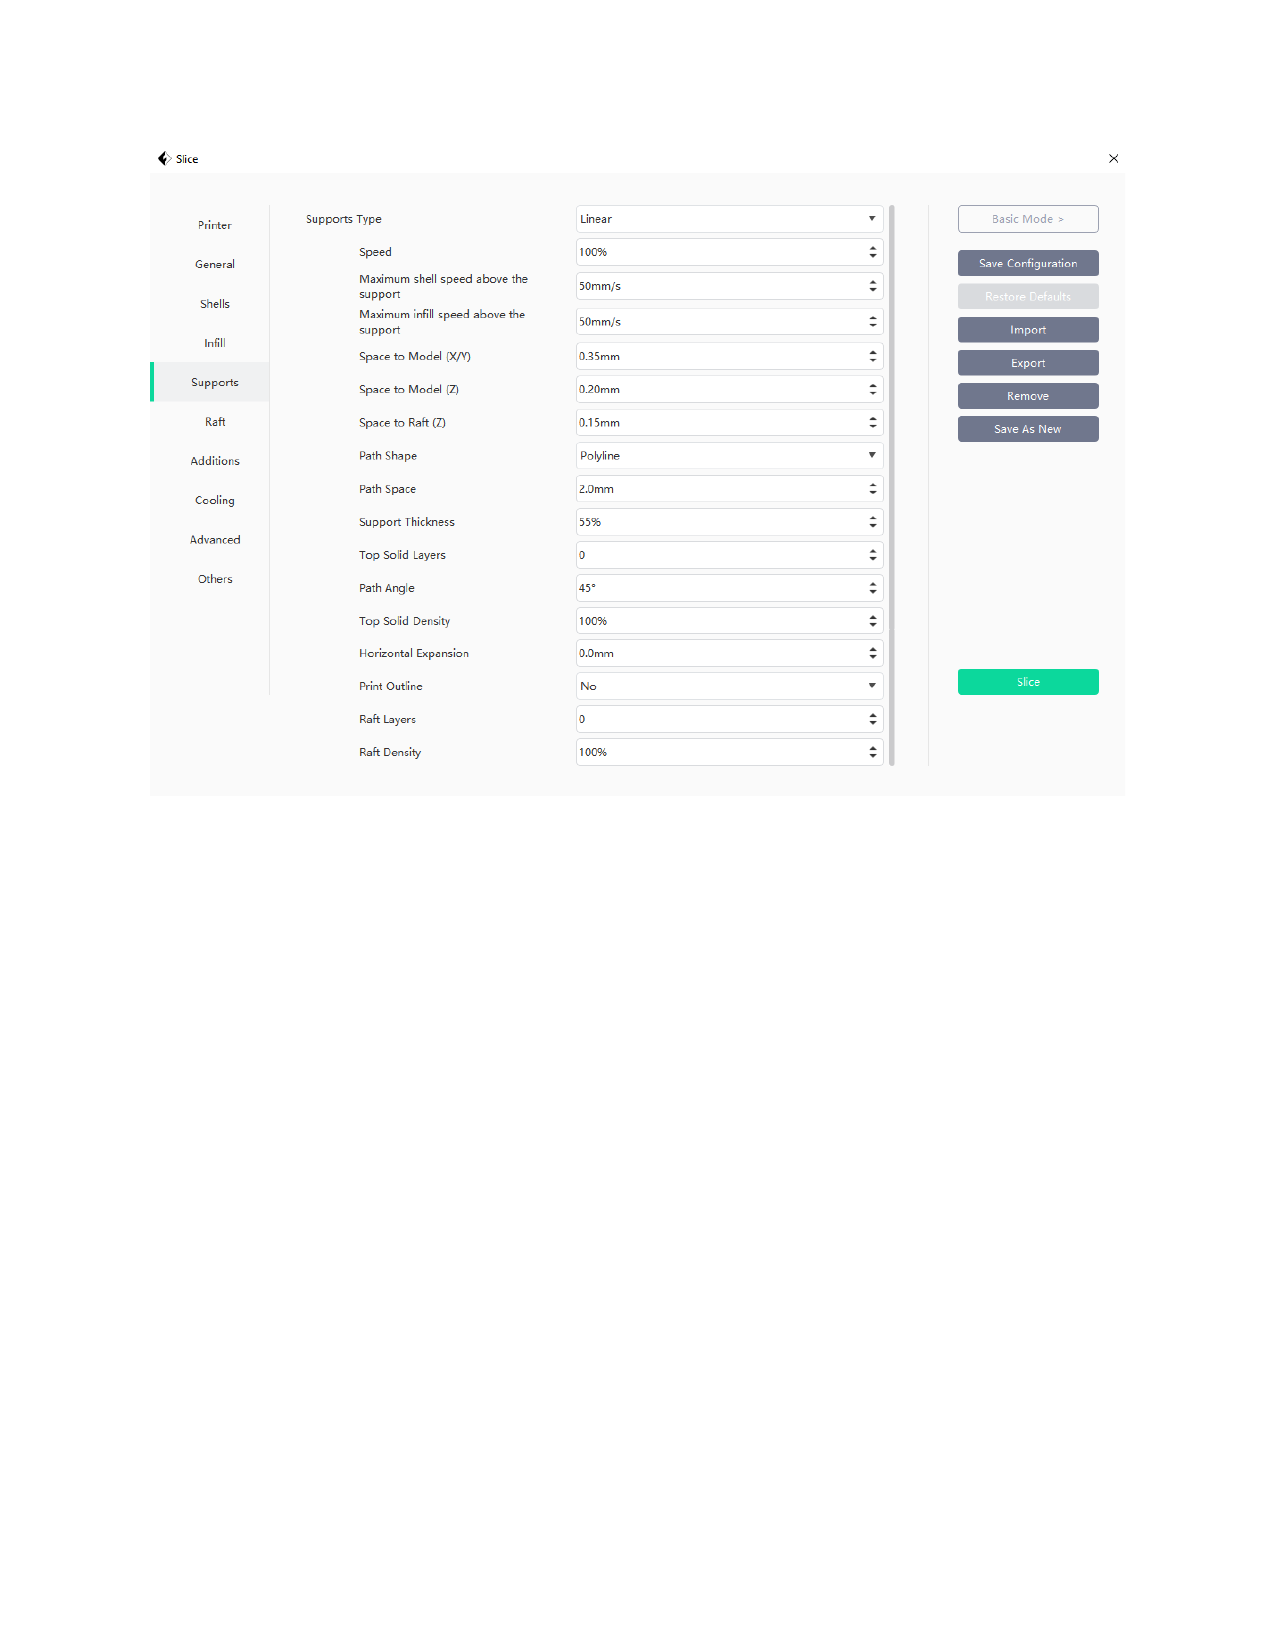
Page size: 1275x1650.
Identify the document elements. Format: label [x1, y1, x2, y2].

picture [150, 150, 1125, 796]
